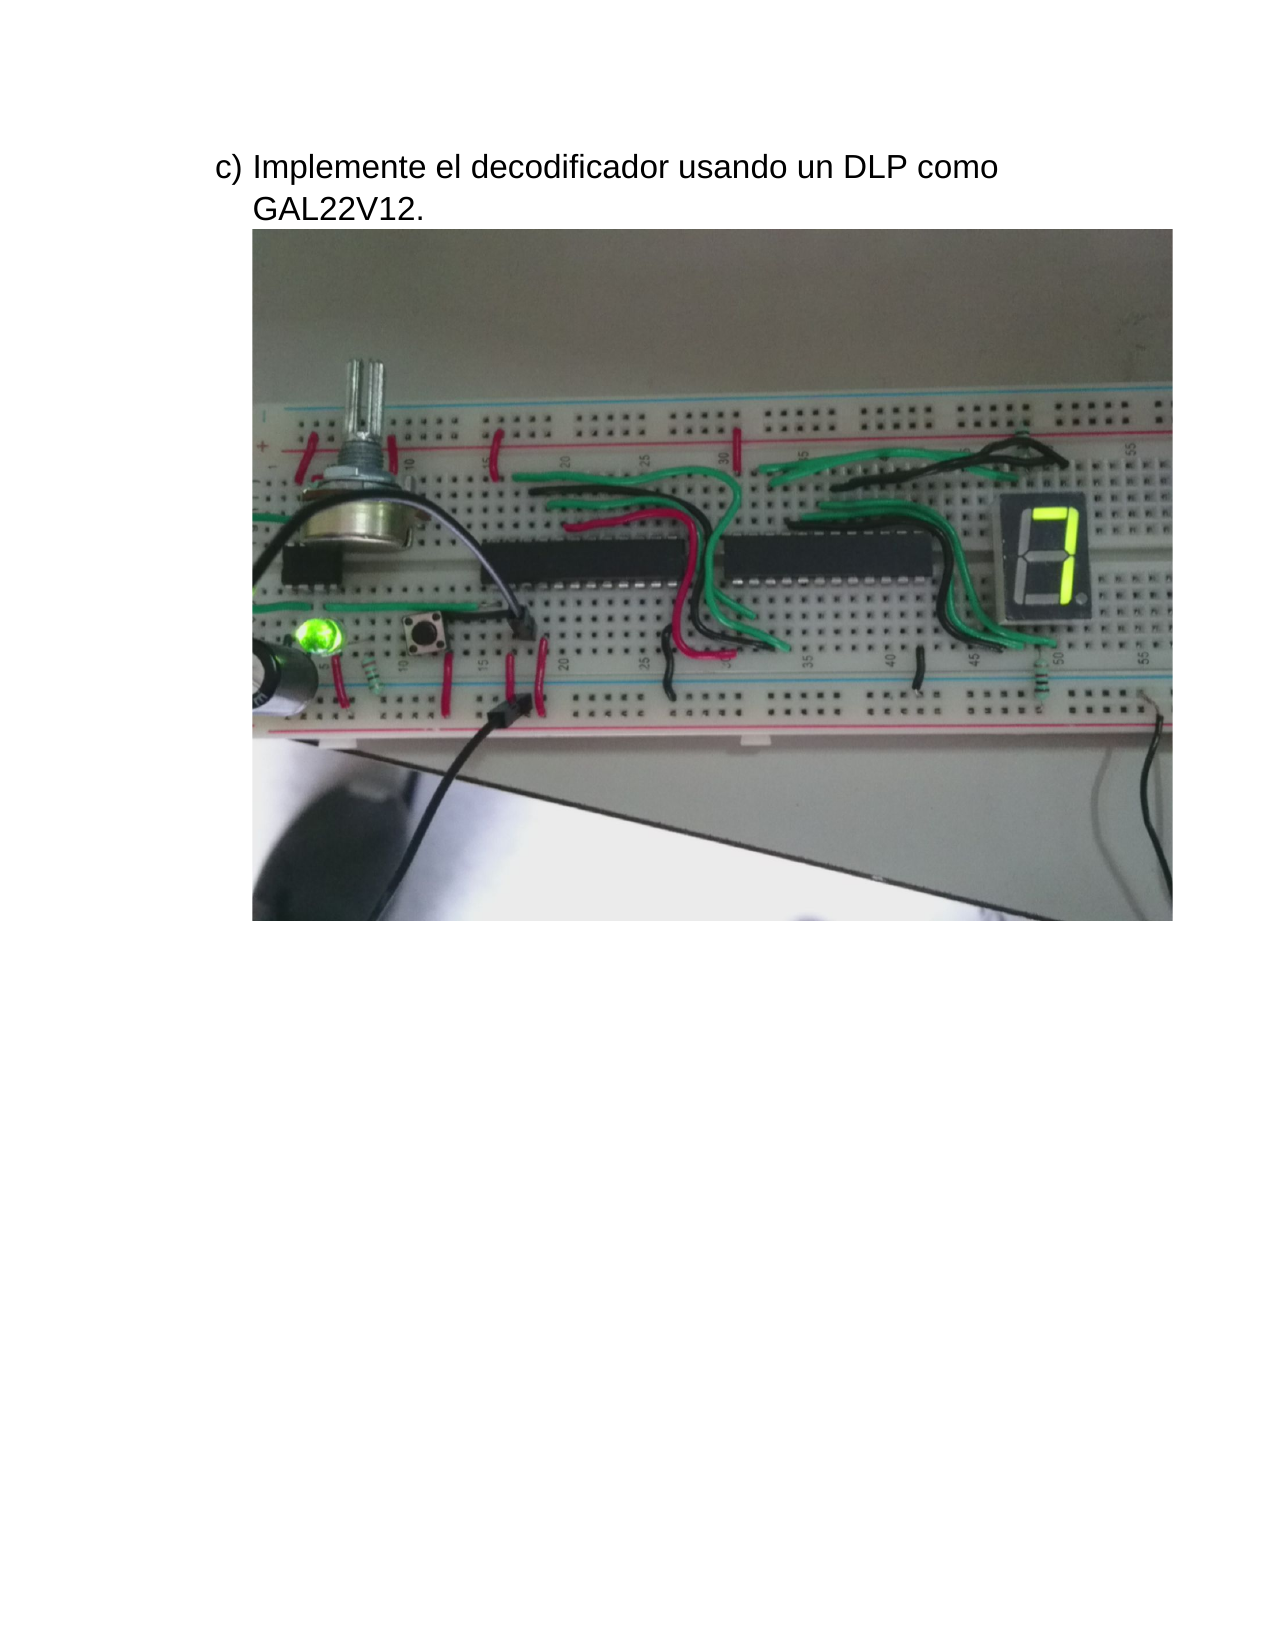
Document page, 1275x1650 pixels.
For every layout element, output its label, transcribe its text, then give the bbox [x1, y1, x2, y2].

picture [252, 229, 1173, 921]
